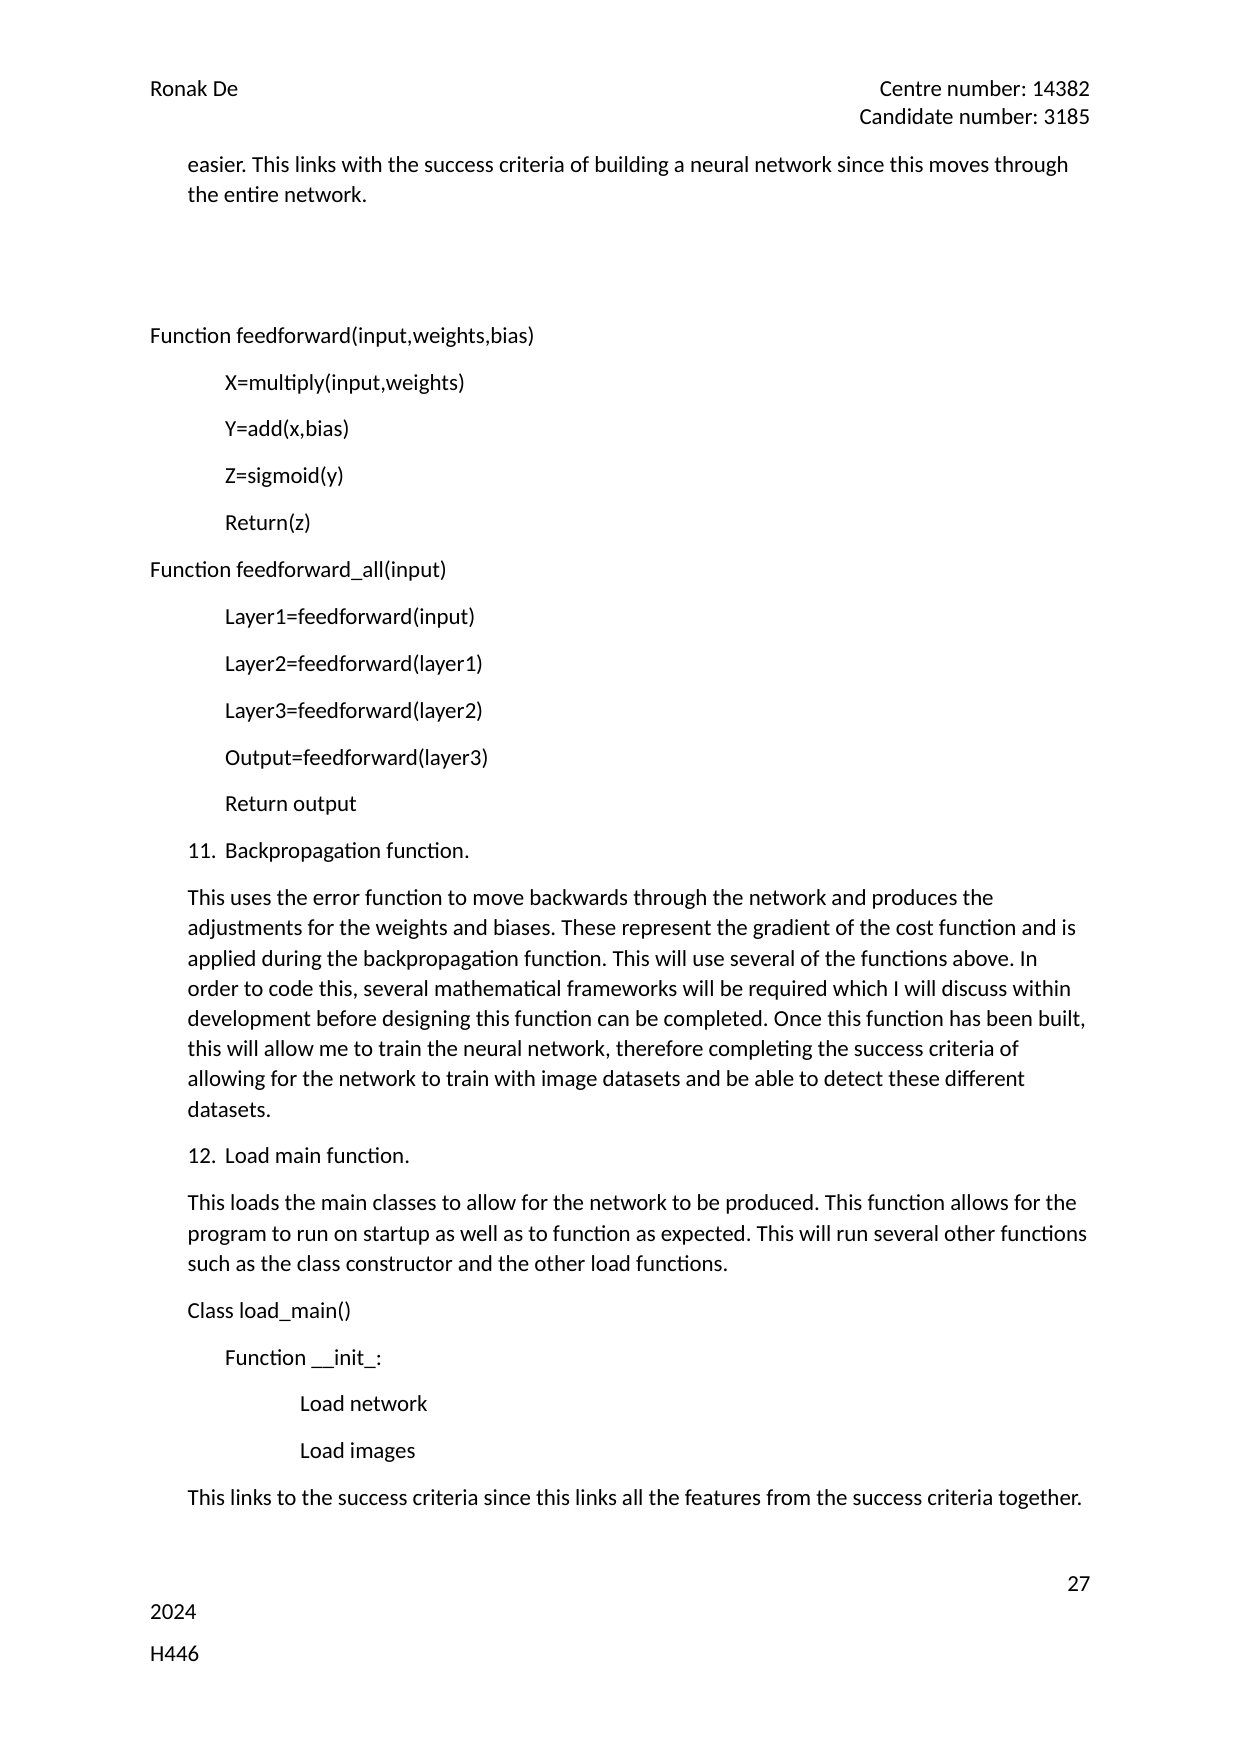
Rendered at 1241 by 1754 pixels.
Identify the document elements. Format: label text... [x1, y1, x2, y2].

list Load main function. [187, 1142, 1090, 1170]
text Layer2=feedforward(layer1) [150, 649, 1090, 677]
text Output=feedforward(layer3) [150, 743, 1090, 771]
text This uses the error function to move backwards through the network and produces the adjustments for the weights and biases. These represent the gradient of the cost function and is applied during the backpropagation function. This will use several of the functions above. In order to code this, several mathematical frameworks will be required which I will discuss within development before designing this function can be completed. Once this function has been built, this will allow me to train the neural network, therefore completing the success criteria of allowing for the network to train with image datasets and be able to detect these different datasets. [187, 883, 1090, 1123]
text This loads the main classes to allow for the network to be produced. This function allows for the program to run on startup as well as to function as expected. This will run several other functions such as the class constructor and the other load functions. [187, 1188, 1090, 1277]
text Z=sigmoid(y) [150, 461, 1090, 489]
list Backpropagation function. [187, 836, 1090, 864]
text This links to the success criteria since this links all the features from the success criteria together. [187, 1483, 1090, 1511]
text Y=add(x,bias) [150, 414, 1090, 443]
text Class load_main() [187, 1296, 1090, 1324]
text Layer1=feedforward(input) [150, 602, 1090, 630]
text Load images [187, 1436, 1090, 1464]
text Load network [187, 1389, 1090, 1418]
text Return output [150, 789, 1090, 818]
text X=multiply(input,weights) [150, 368, 1090, 396]
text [187, 150, 1090, 208]
text Function feedforward_all(input) [150, 555, 1090, 583]
text Function __init_: [187, 1343, 1090, 1371]
text Function feedforward(input,weights,bias) [150, 321, 1090, 349]
text Return(z) [150, 508, 1090, 536]
text Layer3=feedforward(layer2) [150, 696, 1090, 724]
